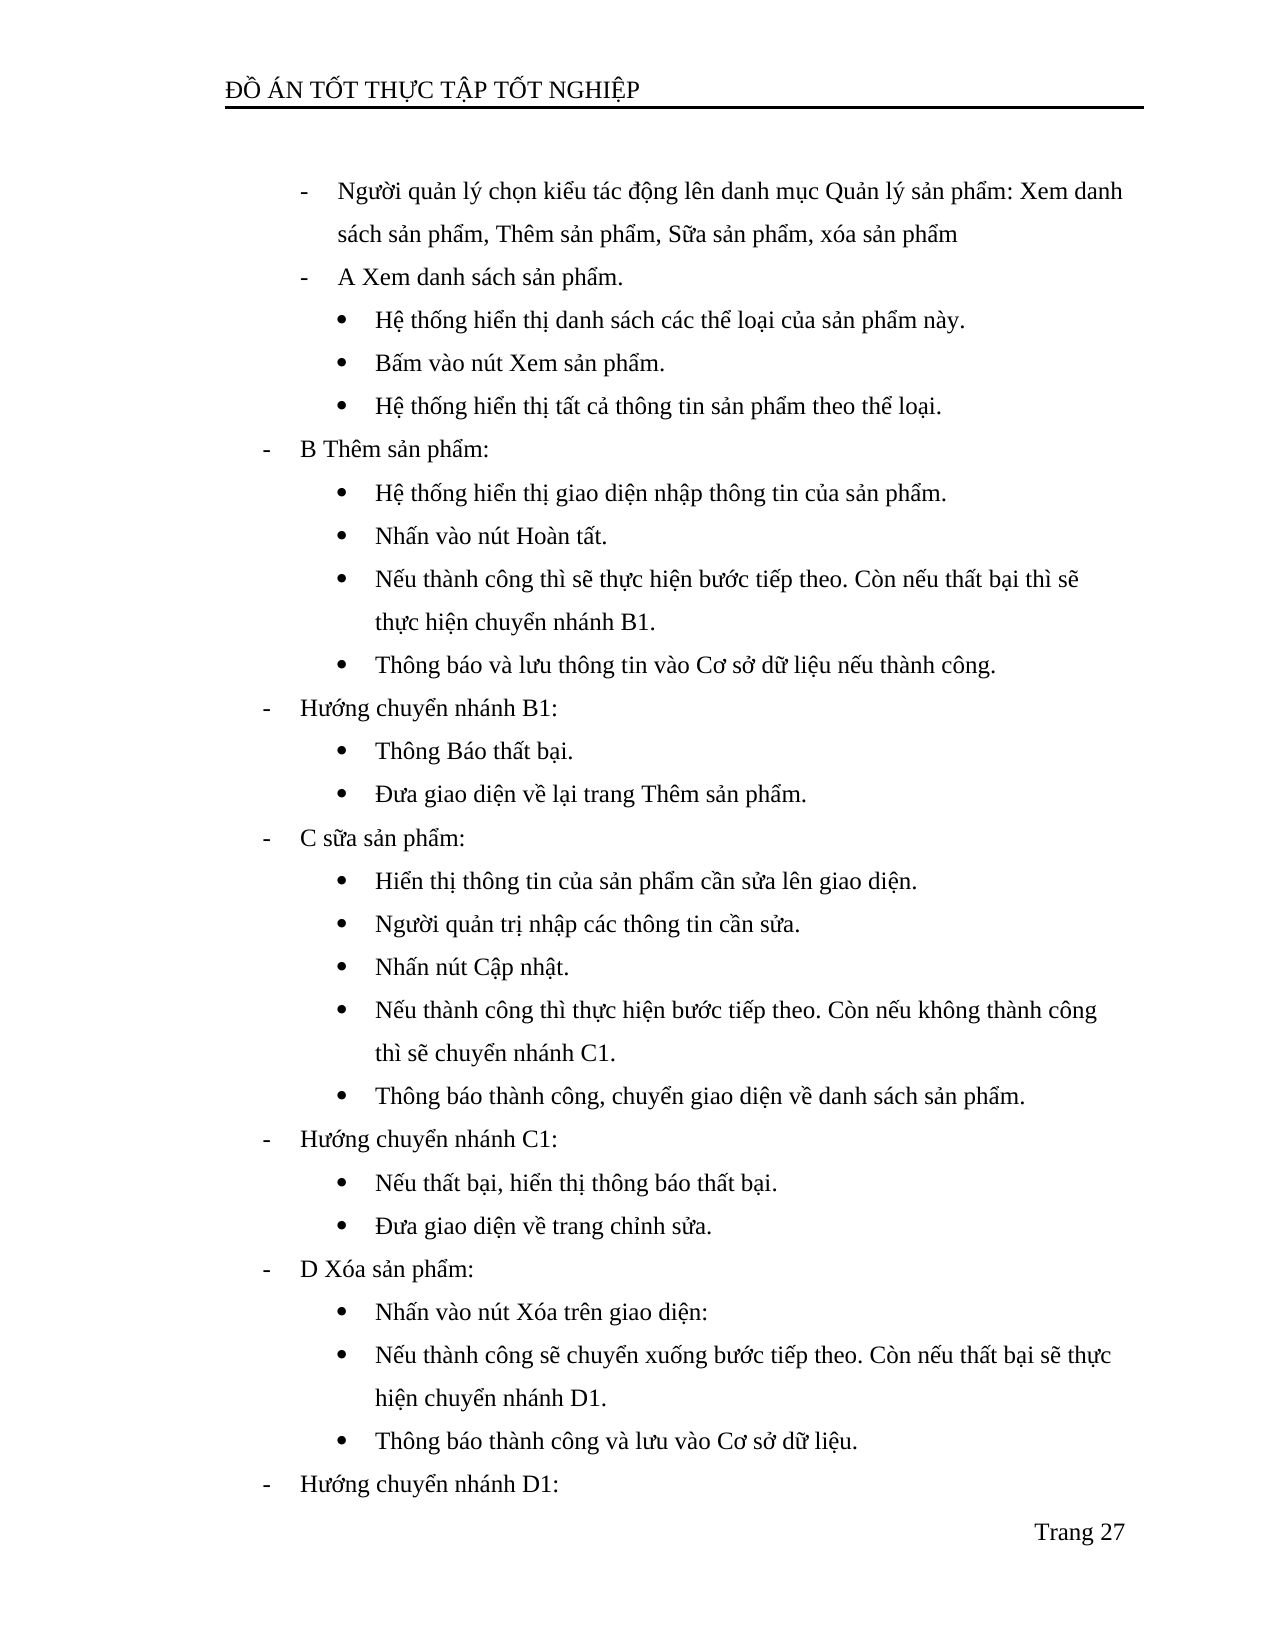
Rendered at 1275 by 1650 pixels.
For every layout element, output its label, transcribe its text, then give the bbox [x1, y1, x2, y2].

list Người quản trị nhập các thông tin cần sửa. [337, 909, 1125, 938]
list Thông Báo thất bại. [337, 736, 1125, 765]
list Thông báo và lưu thông tin vào Cơ sở dữ liệu nếu thành công. [337, 650, 1125, 679]
list Hướng chuyển nhánh C1: [262, 1124, 1125, 1153]
list C sữa sản phẩm: [262, 823, 1125, 851]
list Nhấn vào nút Xóa trên giao diện: [337, 1297, 1125, 1326]
list A Xem danh sách sản phẩm. [300, 262, 1125, 291]
list Nếu thành công thì sẽ thực hiện bước tiếp theo. Còn nếu thất bại thì sẽ thực hiện chuyển nhánh B1. [337, 564, 1125, 636]
list Nhấn nút Cập nhật. [337, 952, 1125, 981]
list D Xóa sản phẩm: [262, 1254, 1125, 1283]
list Đưa giao diện về trang chỉnh sửa. [337, 1211, 1125, 1239]
list Nếu thất bại, hiển thị thông báo thất bại. [337, 1168, 1125, 1196]
list Bấm vào nút Xem sản phẩm. [337, 348, 1125, 377]
list Thông báo thành công và lưu vào Cơ sở dữ liệu. [337, 1426, 1125, 1455]
list Nếu thành công sẽ chuyển xuống bước tiếp theo. Còn nếu thất bại sẽ thực hiện chuyển nhánh D1. [337, 1340, 1125, 1412]
list B Thêm sản phẩm: [262, 434, 1125, 463]
list Hiển thị thông tin của sản phẩm cần sửa lên giao diện. [337, 866, 1125, 894]
list Nếu thành công thì thực hiện bước tiếp theo. Còn nếu không thành công thì sẽ chuyển nhánh C1. [337, 995, 1125, 1067]
list Hệ thống hiển thị giao diện nhập thông tin của sản phẩm. [337, 478, 1125, 506]
list Hệ thống hiển thị tất cả thông tin sản phẩm theo thể loại. [337, 391, 1125, 420]
list Hướng chuyển nhánh B1: [262, 693, 1125, 722]
list Hướng chuyển nhánh D1: [262, 1469, 1125, 1498]
list Hệ thống hiển thị danh sách các thể loại của sản phẩm này. [337, 305, 1125, 334]
list Người quản lý chọn kiểu tác động lên danh mục Quản lý sản phẩm: Xem danh sách sản phẩm, Thêm sản phẩm, Sữa sản phẩm, xóa sản phẩm [300, 176, 1125, 248]
list Nhấn vào nút Hoàn tất. [337, 521, 1125, 549]
list Thông báo thành công, chuyển giao diện về danh sách sản phẩm. [337, 1081, 1125, 1110]
list Đưa giao diện về lại trang Thêm sản phẩm. [337, 779, 1125, 808]
